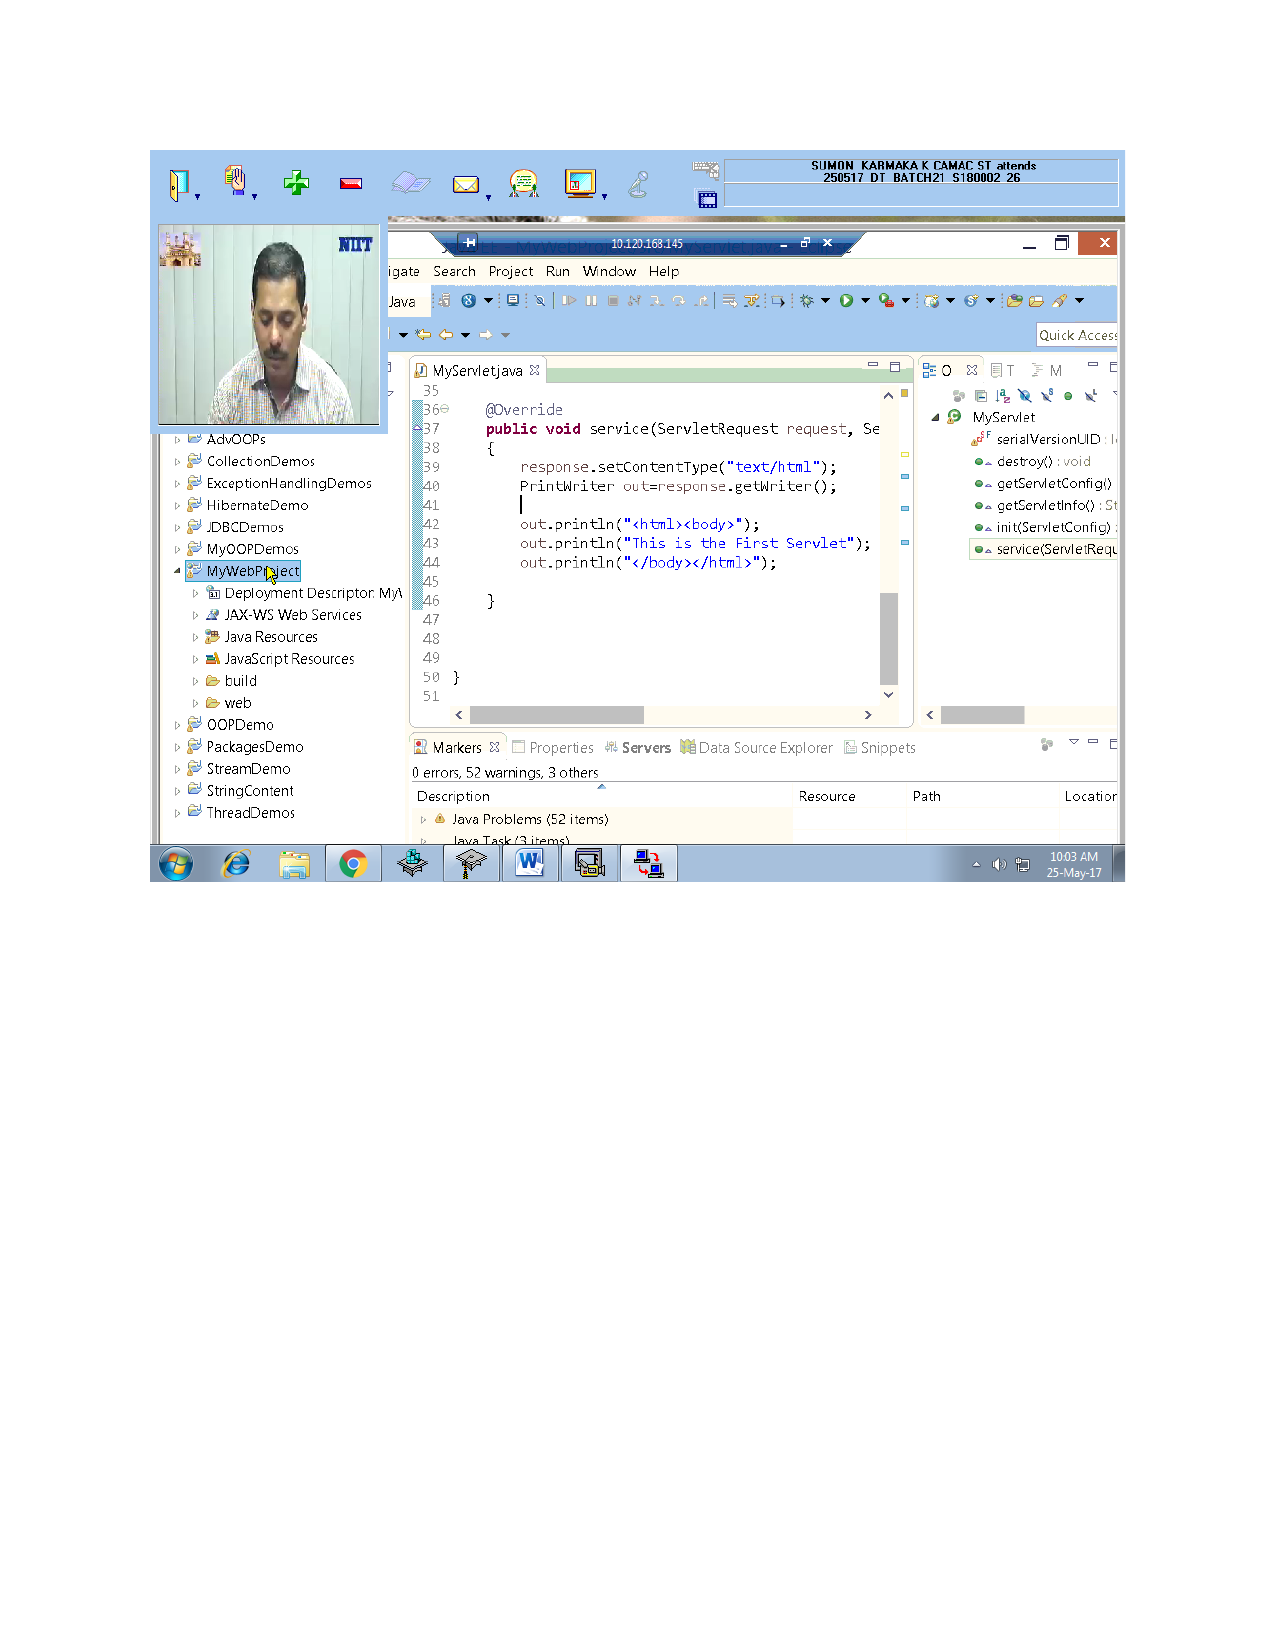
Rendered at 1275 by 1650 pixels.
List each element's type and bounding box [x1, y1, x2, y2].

picture [150, 150, 1125, 882]
